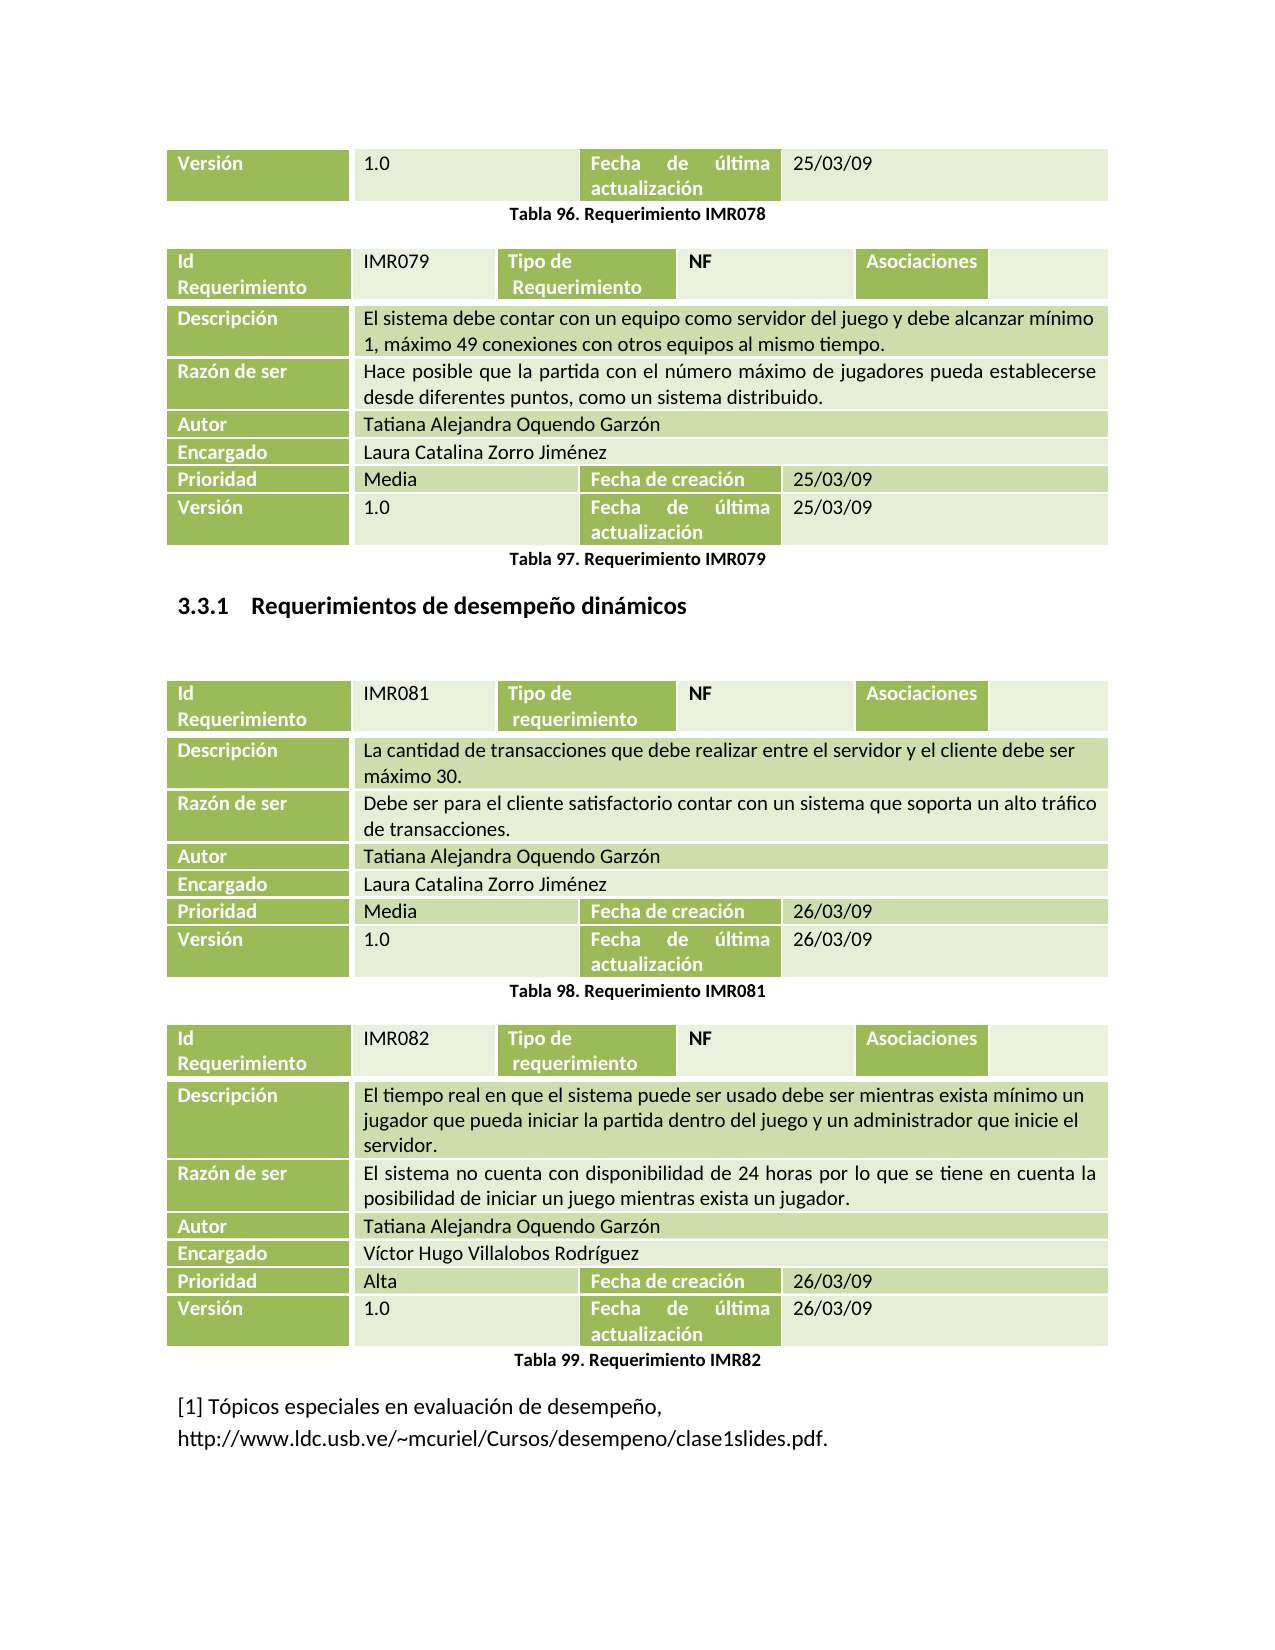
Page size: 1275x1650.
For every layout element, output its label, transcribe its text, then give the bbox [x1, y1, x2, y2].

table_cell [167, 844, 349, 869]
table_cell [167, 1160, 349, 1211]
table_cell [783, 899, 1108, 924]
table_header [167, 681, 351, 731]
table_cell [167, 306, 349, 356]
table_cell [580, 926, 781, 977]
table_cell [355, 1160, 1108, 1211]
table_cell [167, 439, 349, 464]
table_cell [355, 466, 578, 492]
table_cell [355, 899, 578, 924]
text Tabla 97. Requerimiento IMR079 [177, 547, 1098, 570]
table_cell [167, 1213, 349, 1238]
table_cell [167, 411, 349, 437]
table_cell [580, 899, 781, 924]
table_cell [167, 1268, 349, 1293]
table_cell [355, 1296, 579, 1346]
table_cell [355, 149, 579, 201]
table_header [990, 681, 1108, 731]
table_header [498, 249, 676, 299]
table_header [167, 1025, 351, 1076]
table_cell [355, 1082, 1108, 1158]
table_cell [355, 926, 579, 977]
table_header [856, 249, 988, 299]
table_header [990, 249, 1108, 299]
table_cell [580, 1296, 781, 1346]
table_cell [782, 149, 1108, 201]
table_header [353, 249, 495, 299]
text Tabla 98. Requerimiento IMR081 [177, 979, 1098, 1002]
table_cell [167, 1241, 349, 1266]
text [1] Tópicos especiales en evaluación de desempeño, http://www.ldc.usb.ve/~mcuriel/Cursos/desempeno/clase1slides.pdf. [177, 1392, 1098, 1452]
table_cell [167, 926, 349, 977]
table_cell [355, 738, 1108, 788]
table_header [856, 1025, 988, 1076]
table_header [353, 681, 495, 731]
subtitle Requerimientos de desempeño dinámicos [177, 591, 1098, 621]
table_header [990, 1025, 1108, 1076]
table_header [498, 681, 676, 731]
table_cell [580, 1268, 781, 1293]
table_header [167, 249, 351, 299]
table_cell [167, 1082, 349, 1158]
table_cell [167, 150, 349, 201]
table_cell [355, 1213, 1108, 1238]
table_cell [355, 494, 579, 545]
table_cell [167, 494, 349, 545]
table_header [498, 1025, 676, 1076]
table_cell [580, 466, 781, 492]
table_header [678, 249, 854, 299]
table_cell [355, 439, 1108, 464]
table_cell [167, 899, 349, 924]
text Tabla 99. Requerimiento IMR82 [177, 1349, 1098, 1371]
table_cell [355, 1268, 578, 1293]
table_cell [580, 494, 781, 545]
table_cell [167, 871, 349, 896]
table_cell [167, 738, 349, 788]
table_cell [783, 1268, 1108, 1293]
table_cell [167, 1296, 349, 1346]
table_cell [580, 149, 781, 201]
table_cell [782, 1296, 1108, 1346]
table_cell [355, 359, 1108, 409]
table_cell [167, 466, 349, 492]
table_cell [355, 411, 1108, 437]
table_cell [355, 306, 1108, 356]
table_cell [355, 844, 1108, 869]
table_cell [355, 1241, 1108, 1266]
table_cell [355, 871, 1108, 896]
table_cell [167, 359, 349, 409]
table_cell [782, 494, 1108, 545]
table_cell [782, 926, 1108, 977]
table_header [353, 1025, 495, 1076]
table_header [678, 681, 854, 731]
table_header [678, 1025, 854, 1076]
text Tabla 96. Requerimiento IMR078 [177, 203, 1098, 226]
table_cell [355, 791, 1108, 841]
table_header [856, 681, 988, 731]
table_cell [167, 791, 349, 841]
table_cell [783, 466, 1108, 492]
